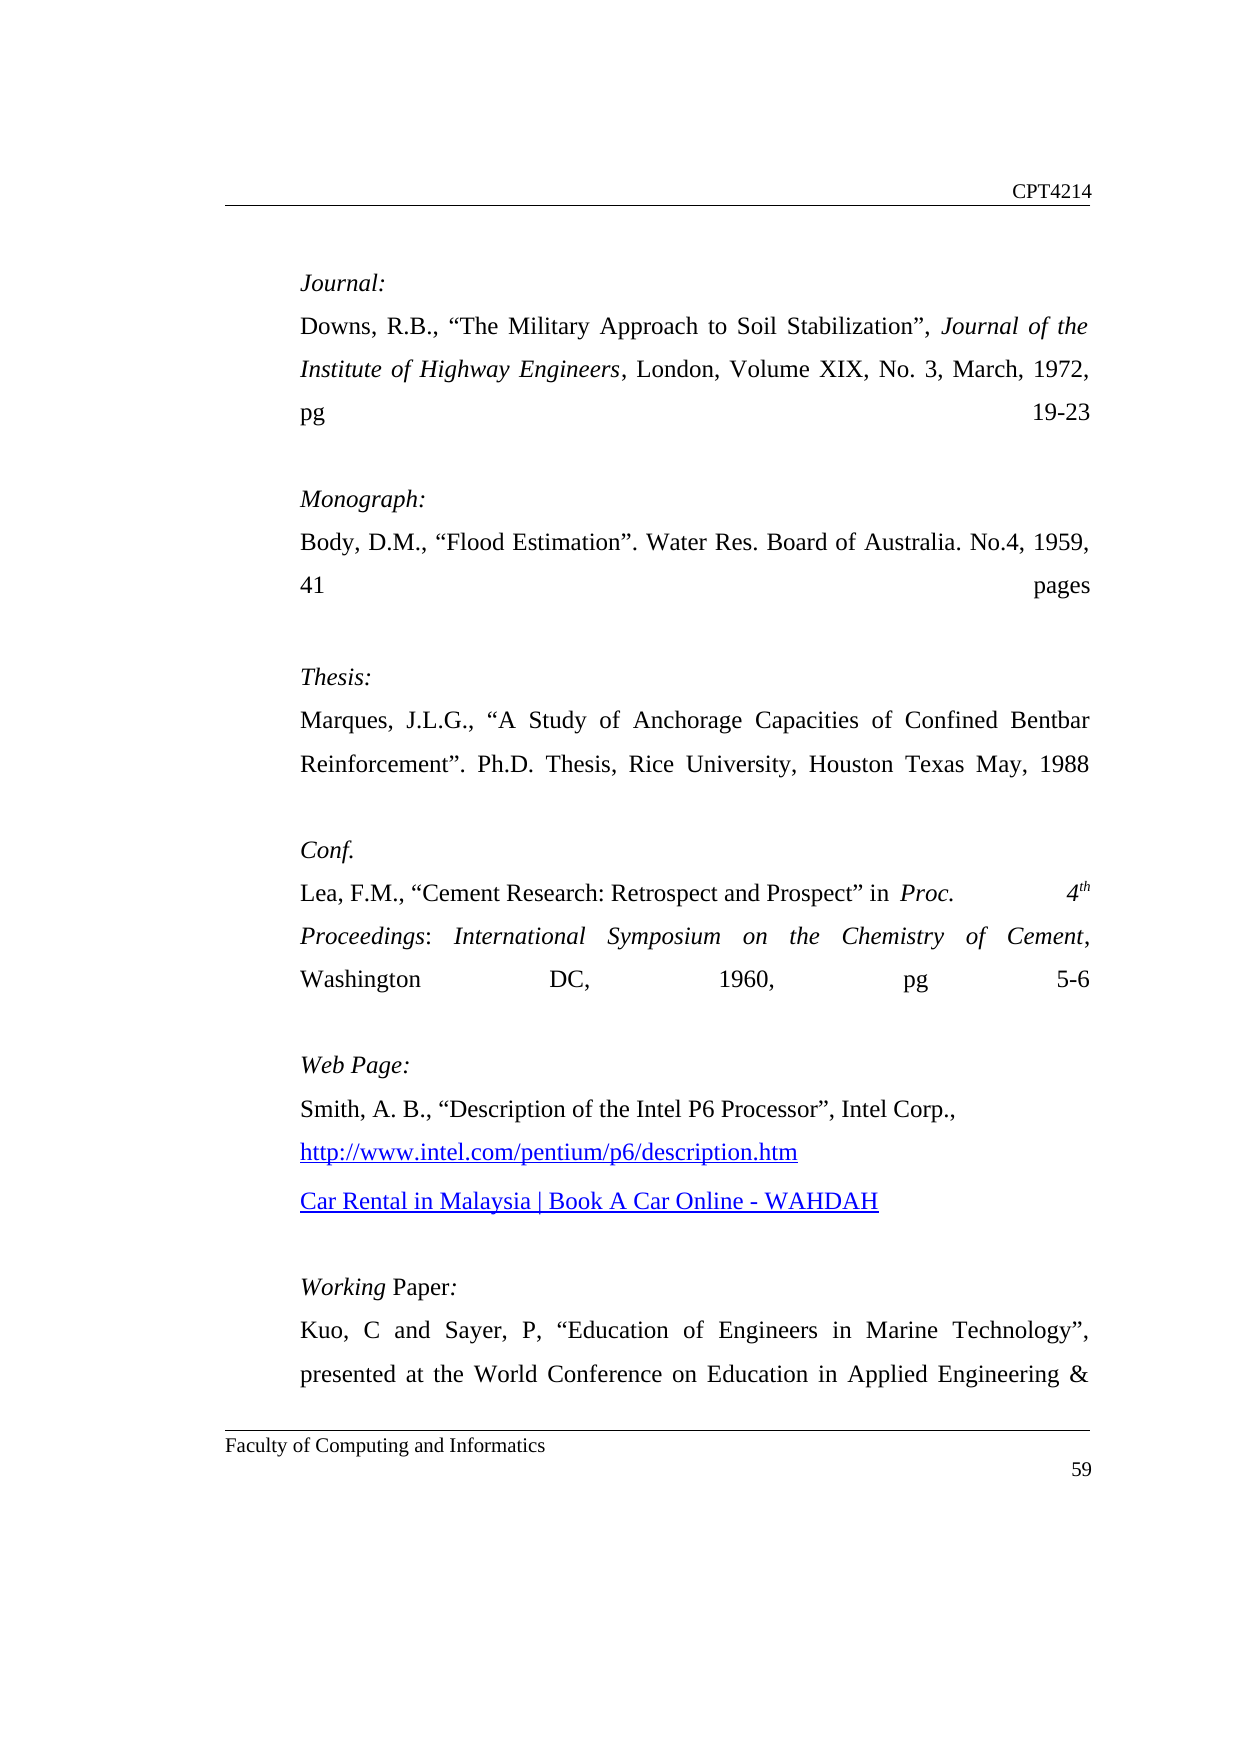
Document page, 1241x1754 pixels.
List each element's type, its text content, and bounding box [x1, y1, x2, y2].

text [300, 225, 1090, 642]
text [300, 1272, 1090, 1387]
text Car Rental in Malaysia | Book A Car Online - WAHDAH [300, 1186, 1090, 1215]
text Thesis: Marques, J.L.G., “A Study of Anchorage Capacities of Confined Bentbar Reinforcement”. Ph.D. Thesis, Rice University, Houston Texas May, 1988 Conf. Lea, F.M., “Cement Research: Retrospect and Prospect” in Proc. 4th Proceedings: International Symposium on the Chemistry of Cement, Washington DC, 1960, pg 5-6 Web Page: Smith, A. B., “Description of the Intel P6 Processor”, Intel Corp., http://www.intel.com/pentium/p6/description.htm [300, 662, 1090, 1166]
